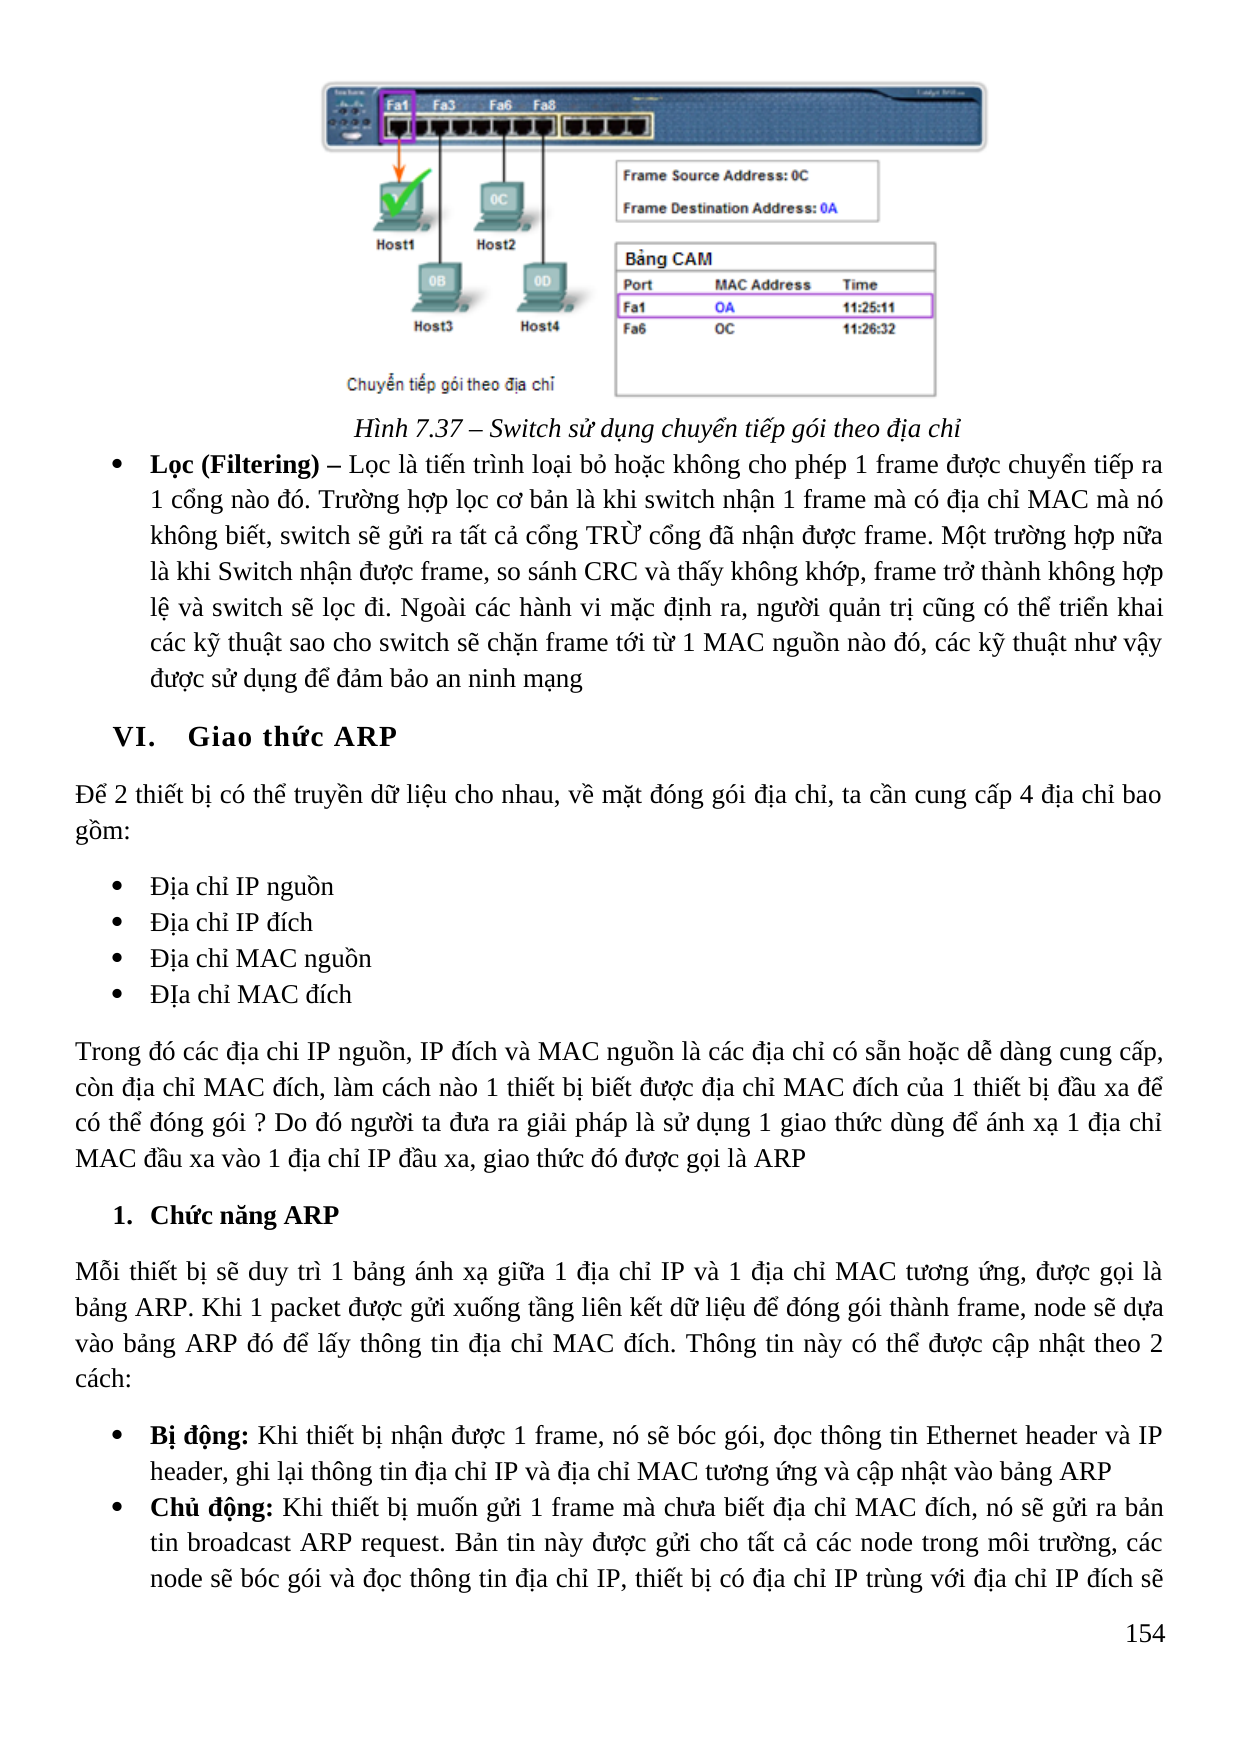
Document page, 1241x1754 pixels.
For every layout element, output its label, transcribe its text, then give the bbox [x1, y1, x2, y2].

list Chức năng ARP [112, 1199, 1165, 1230]
list Địa chỉ IP nguồn [112, 871, 1165, 902]
subtitle Giao thức ARP [112, 719, 1165, 752]
list Địa chỉ MAC nguồn [112, 942, 1165, 974]
list Lọc (Filtering) – Lọc là tiến trình loại bỏ hoặc không cho phép 1 frame được chuyển tiếp ra 1 cổng nào đó. Trường hợp lọc cơ bản là khi switch nhận 1 frame mà có địa chỉ MAC mà nó không biết, switch sẽ gửi ra tất cả cổng TRỪ cổng đã nhận được frame. Một trường hợp nữa là khi Switch nhận được frame, so sánh CRC và thấy không khớp, frame trở thành không hợp lệ và switch sẽ lọc đi. Ngoài các hành vi mặc định ra, người quản trị cũng có thể triển khai các kỹ thuật sao cho switch sẽ chặn frame tới từ 1 MAC nguồn nào đó, các kỹ thuật như vậy được sử dụng để đảm bảo an ninh mạng [112, 448, 1165, 693]
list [112, 1491, 1165, 1593]
picture [314, 75, 1001, 408]
text Để 2 thiết bị có thể truyền dữ liệu cho nhau, về mặt đóng gói địa chỉ, ta cần cung cấp 4 địa chỉ bao gồm: [75, 778, 1165, 845]
text Mỗi thiết bị sẽ duy trì 1 bảng ánh xạ giữa 1 địa chỉ IP và 1 địa chỉ MAC tương ứng, được gọi là bảng ARP. Khi 1 packet được gửi xuống tầng liên kết dữ liệu để đóng gói thành frame, node sẽ dựa vào bảng ARP đó để lấy thông tin địa chỉ MAC đích. Thông tin này có thể được cập nhật theo 2 cách: [75, 1255, 1165, 1394]
list Hình 7.37 – Switch sử dụng chuyển tiếp gói theo địa chỉ [150, 412, 1165, 443]
text Trong đó các địa chi IP nguồn, IP đích và MAC nguồn là các địa chỉ có sẵn hoặc dễ dàng cung cấp, còn địa chỉ MAC đích, làm cách nào 1 thiết bị biết được địa chỉ MAC đích của 1 thiết bị đầu xa để có thể đóng gói ? Do đó người ta đưa ra giải pháp là sử dụng 1 giao thức dùng để ánh xạ 1 địa chỉ MAC đầu xa vào 1 địa chỉ IP đầu xa, giao thức đó được gọi là ARP [75, 1035, 1165, 1173]
list Địa chỉ IP đích [112, 906, 1165, 938]
list ĐỊa chỉ MAC đích [112, 978, 1165, 1009]
list Bị động: Khi thiết bị nhận được 1 frame, nó sẽ bóc gói, đọc thông tin Ethernet header và IP header, ghi lại thông tin địa chỉ IP và địa chỉ MAC tương ứng và cập nhật vào bảng ARP [112, 1419, 1165, 1486]
